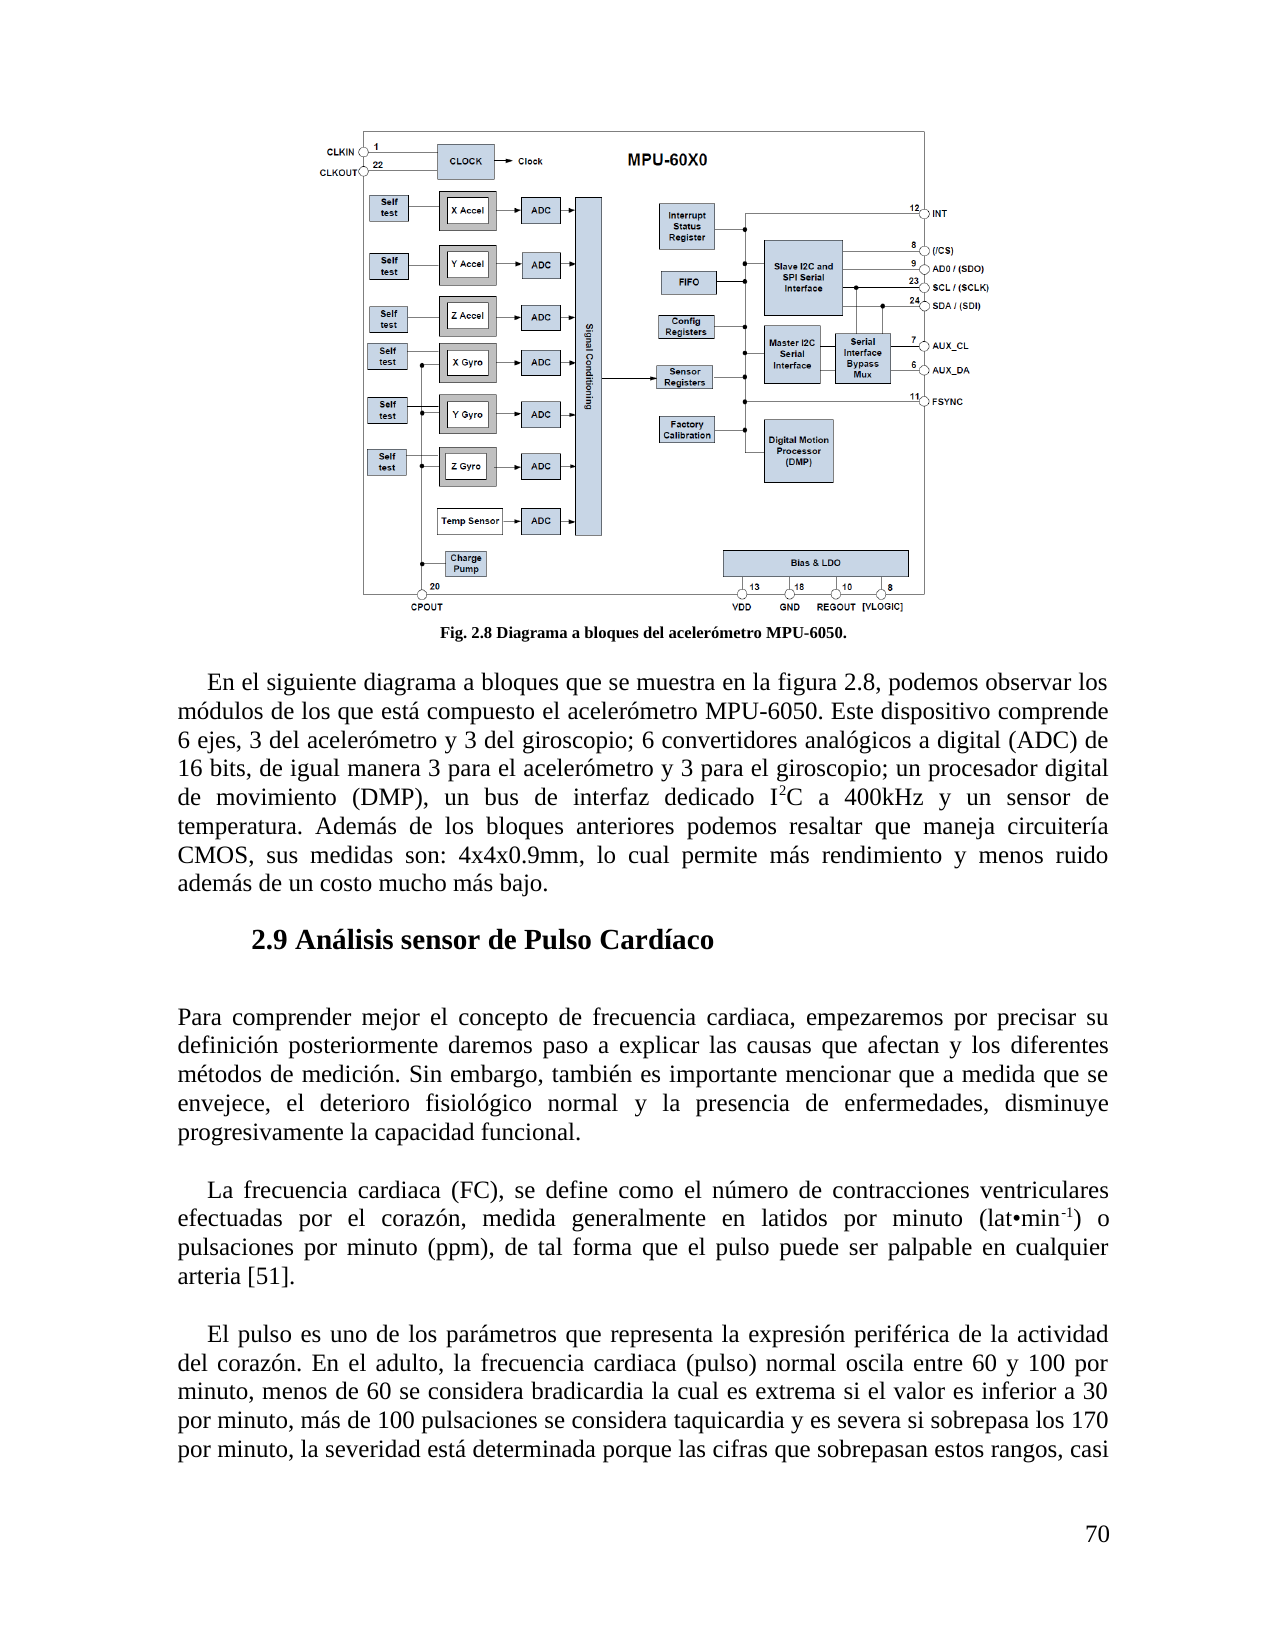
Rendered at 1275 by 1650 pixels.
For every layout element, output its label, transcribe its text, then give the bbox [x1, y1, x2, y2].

picture [309, 118, 1008, 624]
text Fig. 2. Diagrama a bloques del acelerómetro MPU-6050. [177, 623, 1109, 642]
text La frecuencia cardiaca (FC), se define como el número de contracciones ventriculares efectuadas por el corazón, medida generalmente en latidos por minuto (lat•min-1) o pulsaciones por minuto (ppm), de tal forma que el pulso puede ser palpable en cualquier arteria [51]. [177, 1175, 1109, 1290]
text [177, 1319, 1109, 1463]
text Para comprender mejor el concepto de frecuencia cardiaca, empezaremos por precisar su definición posteriormente daremos paso a explicar las causas que afectan y los diferentes métodos de medición. Sin embargo, también es importante mencionar que a medida que se envejece, el deterioro fisiológico normal y la presencia de enfermedades, disminuye progresivamente la capacidad funcional. [177, 1002, 1109, 1146]
text En el siguiente diagrama a bloques, podemos observar los módulos de los que está compuesto el acelerómetro MPU-6050. Este dispositivo comprende 6 ejes, 3 del acelerómetro y 3 del giroscopio; 6 convertidores analógicos a digital (ADC) de 16 bits, de igual manera 3 para el acelerómetro y 3 para el giroscopio; un procesador digital de movimiento (DMP), un bus de interfaz dedicado I2C a 400kHz y un sensor de temperatura. Además de los bloques anteriores podemos resaltar que maneja circuitería CMOS, sus medidas son: 4x4x0.9mm, lo cual permite más rendimiento y menos ruido además de un costo mucho más bajo. [177, 667, 1109, 897]
subtitle 2.9 Análisis sensor de Pulso Cardíaco [251, 922, 1109, 956]
